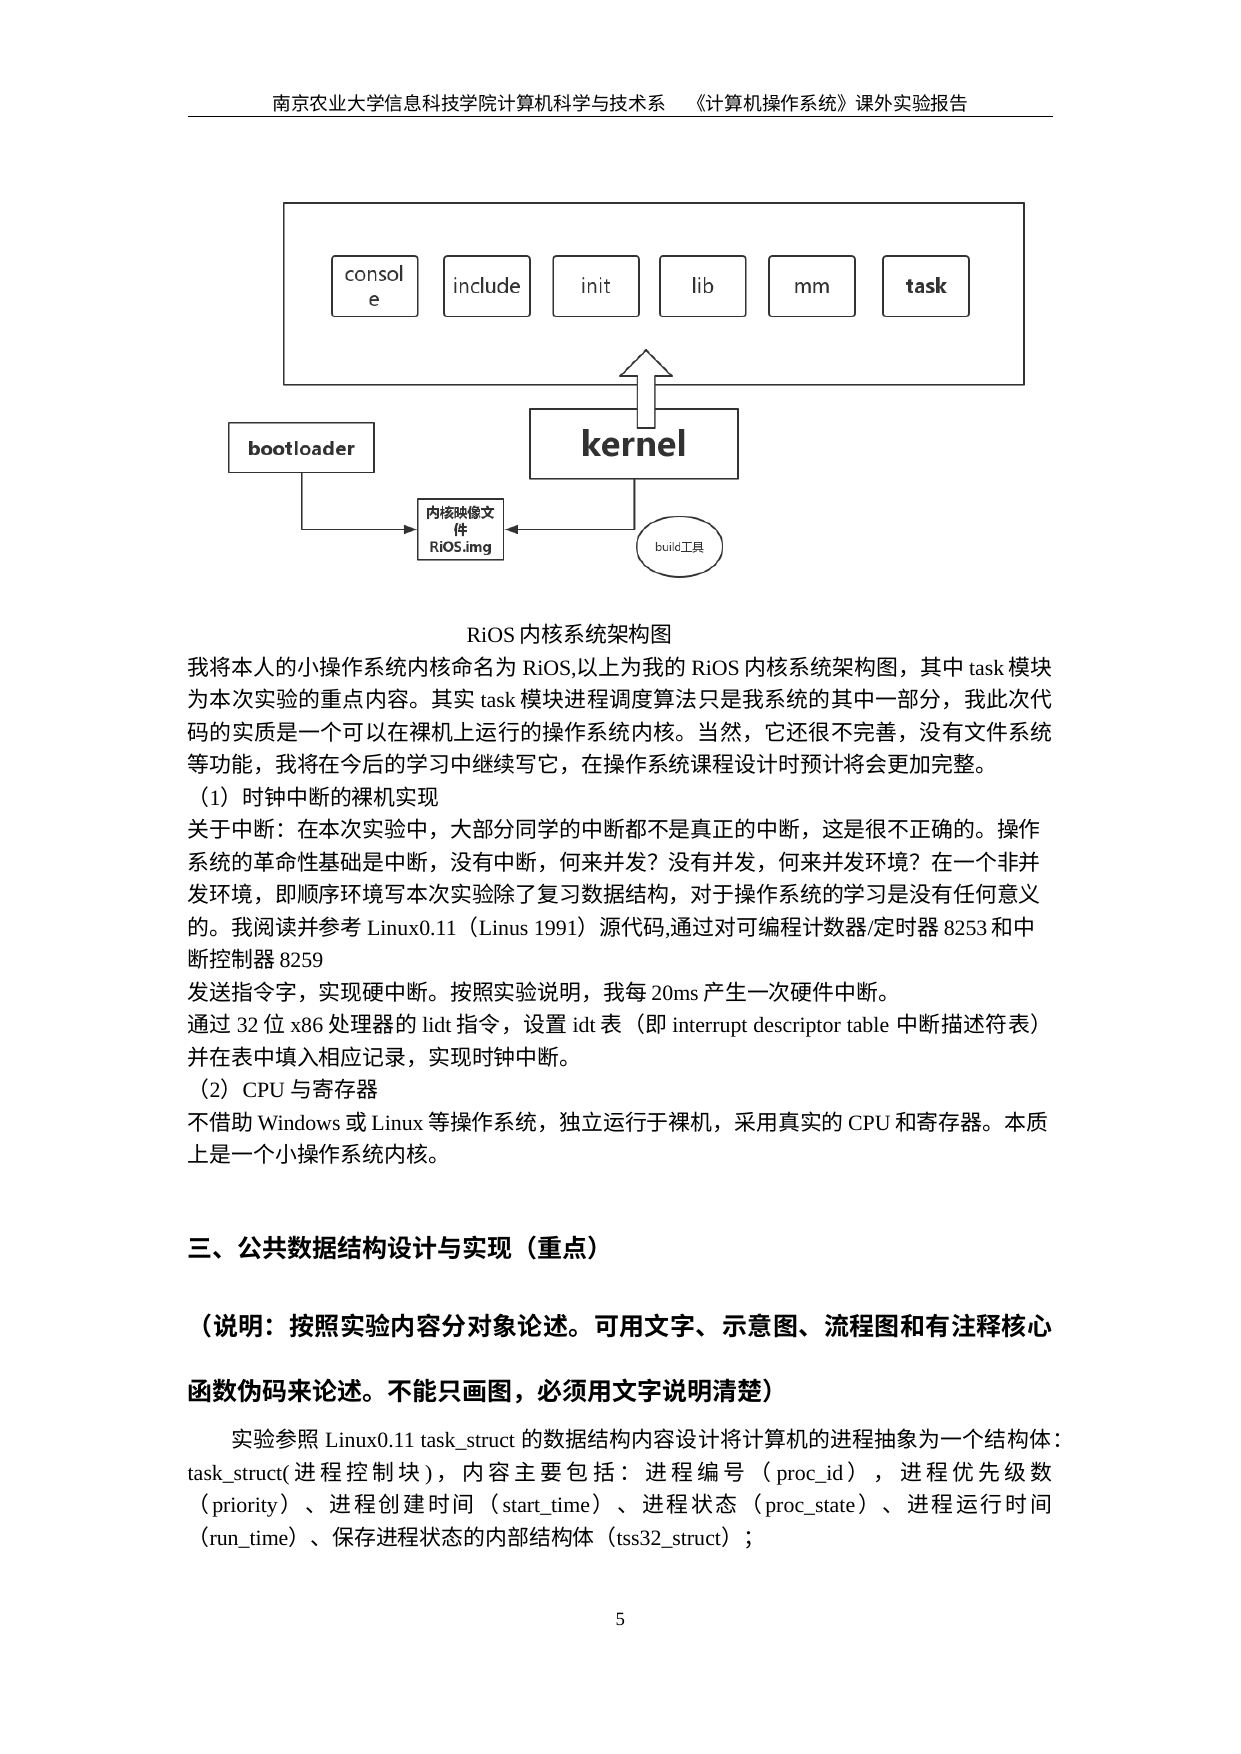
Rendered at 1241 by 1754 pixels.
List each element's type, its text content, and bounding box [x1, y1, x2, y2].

text 实验参照 Linux0.11 task_struct 的数据结构内容设计将计算机的进程抽象为一个结构体：task_struct(进程控制块)，内容主要包括：进程编号（proc_id），进程优先级数（priority）、进程创建时间（start_time）、进程状态（proc_state）、进程运行时间（run_time）、保存进程状态的内部结构体（tss32_struct）； [187, 1422, 1053, 1552]
text 发送指令字，实现硬中断。按照实验说明，我每20ms产生一次硬件中断。 [187, 974, 1053, 1007]
text 关于中断：在本次实验中，大部分同学的中断都不是真正的中断，这是很不正确的。操作系统的革命性基础是中断，没有中断，何来并发？没有并发，何来并发环境？在一个非并发环境，即顺序环境写本次实验除了复习数据结构，对于操作系统的学习是没有任何意义的。我阅读并参考Linux0.11（Linus 1991）源代码,通过对可编程计数器/定时器8253和中断控制器8259 [187, 812, 1053, 974]
list 不借助Windows或Linux等操作系统，独立运行于裸机，采用真实的CPU和寄存器。本质上是一个小操作系统内核。 [187, 1104, 1053, 1169]
text （说明：按照实验内容分对象论述。可用文字、示意图、流程图和有注释核心函数伪码来论述。不能只画图，必须用文字说明清楚） [187, 1292, 1053, 1422]
text （1）时钟中断的裸机实现 [187, 779, 1053, 812]
list CPU 与寄存器 [187, 1072, 1053, 1104]
subtitle 三、公共数据结构设计与实现（重点） [187, 1214, 1053, 1279]
picture [187, 162, 1051, 604]
list RiOS内核系统架构图 [362, 617, 1053, 649]
list 我将本人的小操作系统内核命名为RiOS,以上为我的RiOS内核系统架构图，其中task模块为本次实验的重点内容。其实task模块进程调度算法只是我系统的其中一部分，我此次代码的实质是一个可以在裸机上运行的操作系统内核。当然，它还很不完善，没有文件系统等功能，我将在今后的学习中继续写它，在操作系统课程设计时预计将会更加完整。 [187, 649, 1053, 779]
text 通过32位x86处理器的lidt指令，设置idt表（即interrupt descriptor table 中断描述符表）并在表中填入相应记录，实现时钟中断。 [187, 1007, 1053, 1072]
